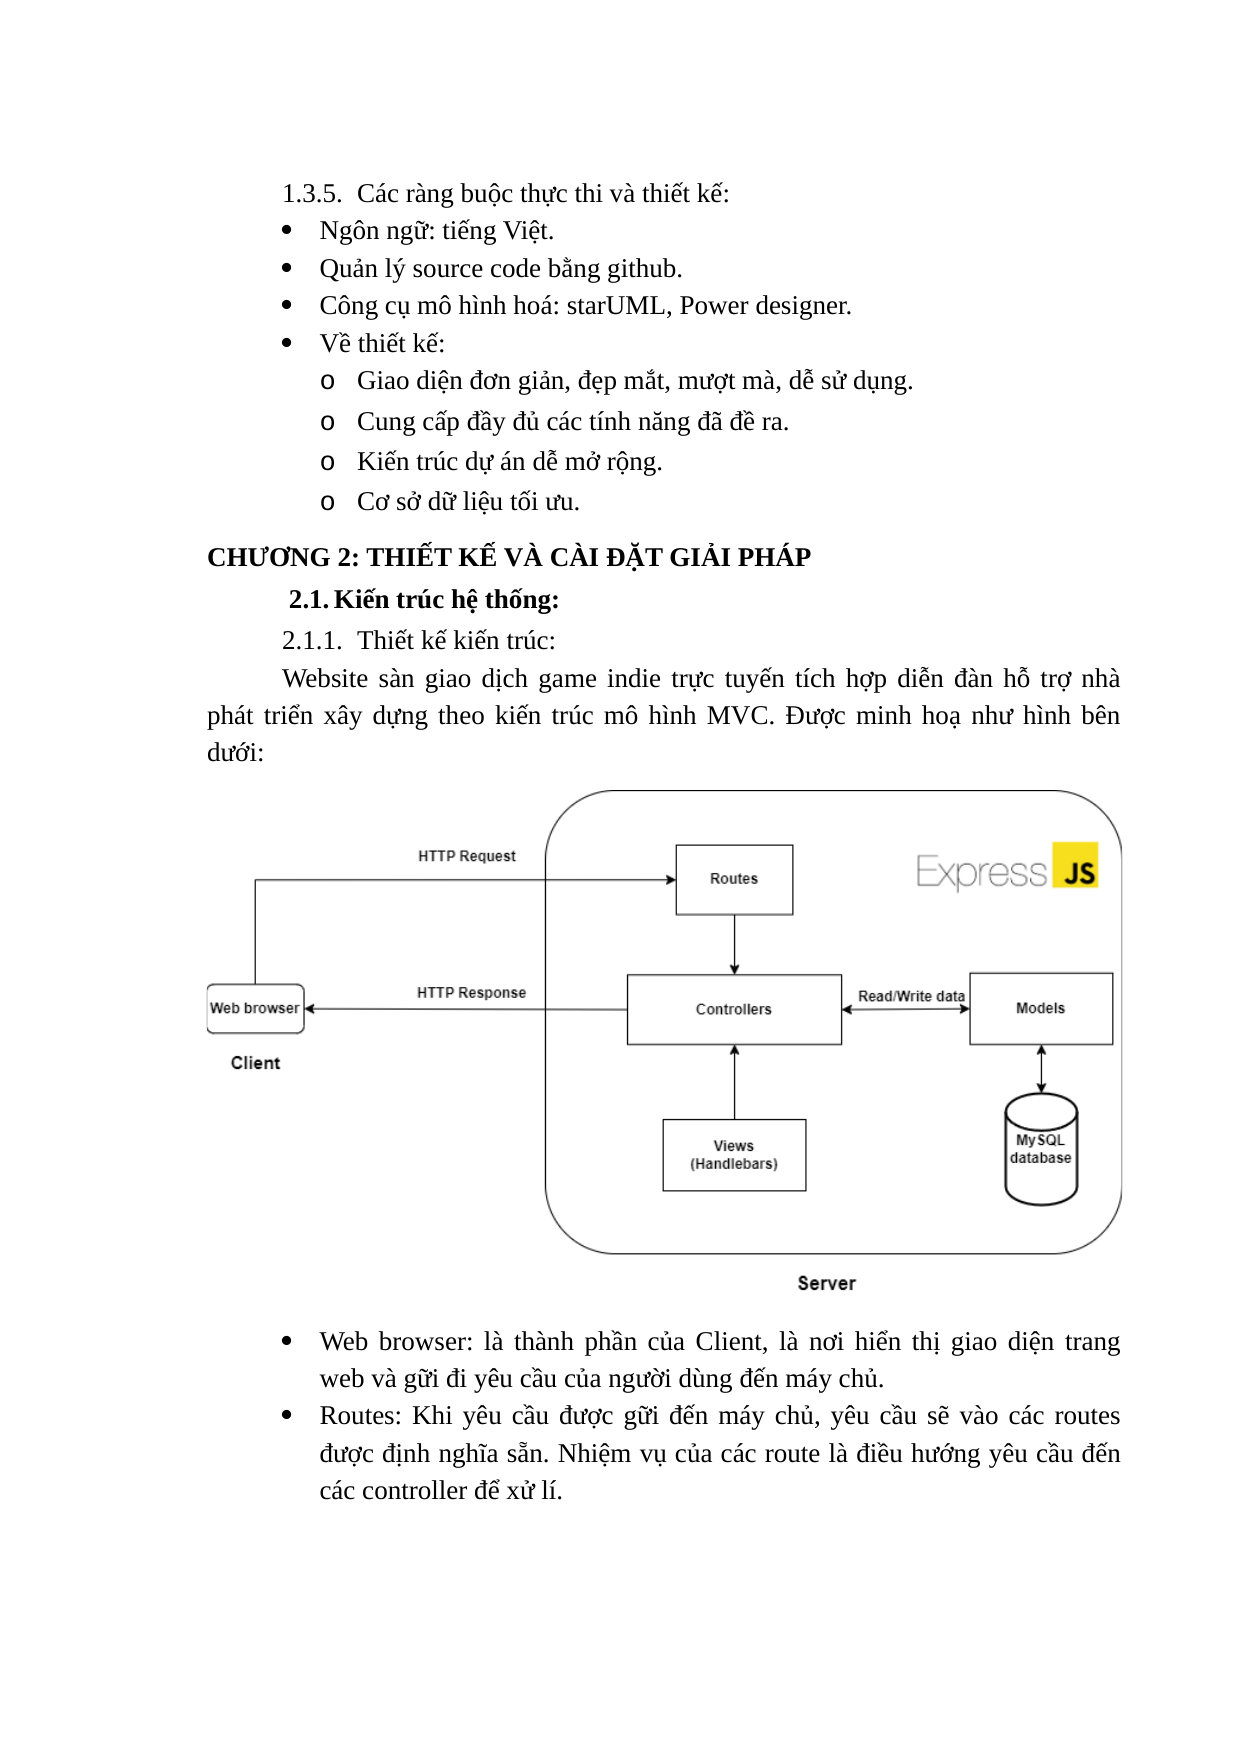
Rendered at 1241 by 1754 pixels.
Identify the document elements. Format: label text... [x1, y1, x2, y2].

subtitle Kiến trúc hệ thống: [289, 583, 1122, 614]
list Giao diện đơn giản, đẹp mắt, mượt mà, dễ sử dụng. [319, 364, 1122, 398]
list Routes: Khi yêu cầu được gữi đến máy chủ, yêu cầu sẽ vào các routes được định nghĩa sẵn. Nhiệm vụ của các route là điều hướng yêu cầu đến các controller để xử lí. [282, 1399, 1122, 1505]
list Cung cấp đầy đủ các tính năng đã đề ra. [319, 404, 1122, 438]
list Ngôn ngữ: tiếng Việt. [282, 214, 1122, 246]
list Quản lý source code bằng github. [282, 252, 1122, 283]
list Về thiết kế: [282, 327, 1122, 358]
text Website sàn giao dịch game indie trực tuyến tích hợp diễn đàn hỗ trợ nhà phát triển xây dựng theo kiến trúc mô hình MVC. Được minh hoạ như hình bên dưới: [207, 662, 1122, 767]
picture [206, 790, 1123, 1302]
list Cơ sở dữ liệu tối ưu. [319, 485, 1122, 518]
subtitle Thiết kế kiến trúc: [282, 624, 1122, 656]
subtitle Các ràng buộc thực thi và thiết kế: [282, 177, 1122, 208]
list Web browser: là thành phần của Client, là nơi hiển thị giao diện trang web và gữi đi yêu cầu của người dùng đến máy chủ. [282, 1325, 1122, 1393]
list Kiến trúc dự án dễ mở rộng. [319, 445, 1122, 478]
list Công cụ mô hình hoá: starUML, Power designer. [282, 289, 1122, 321]
subtitle CHƯƠNG 2: THIẾT KẾ VÀ CÀI ĐẶT GIẢI PHÁP [207, 542, 1122, 573]
